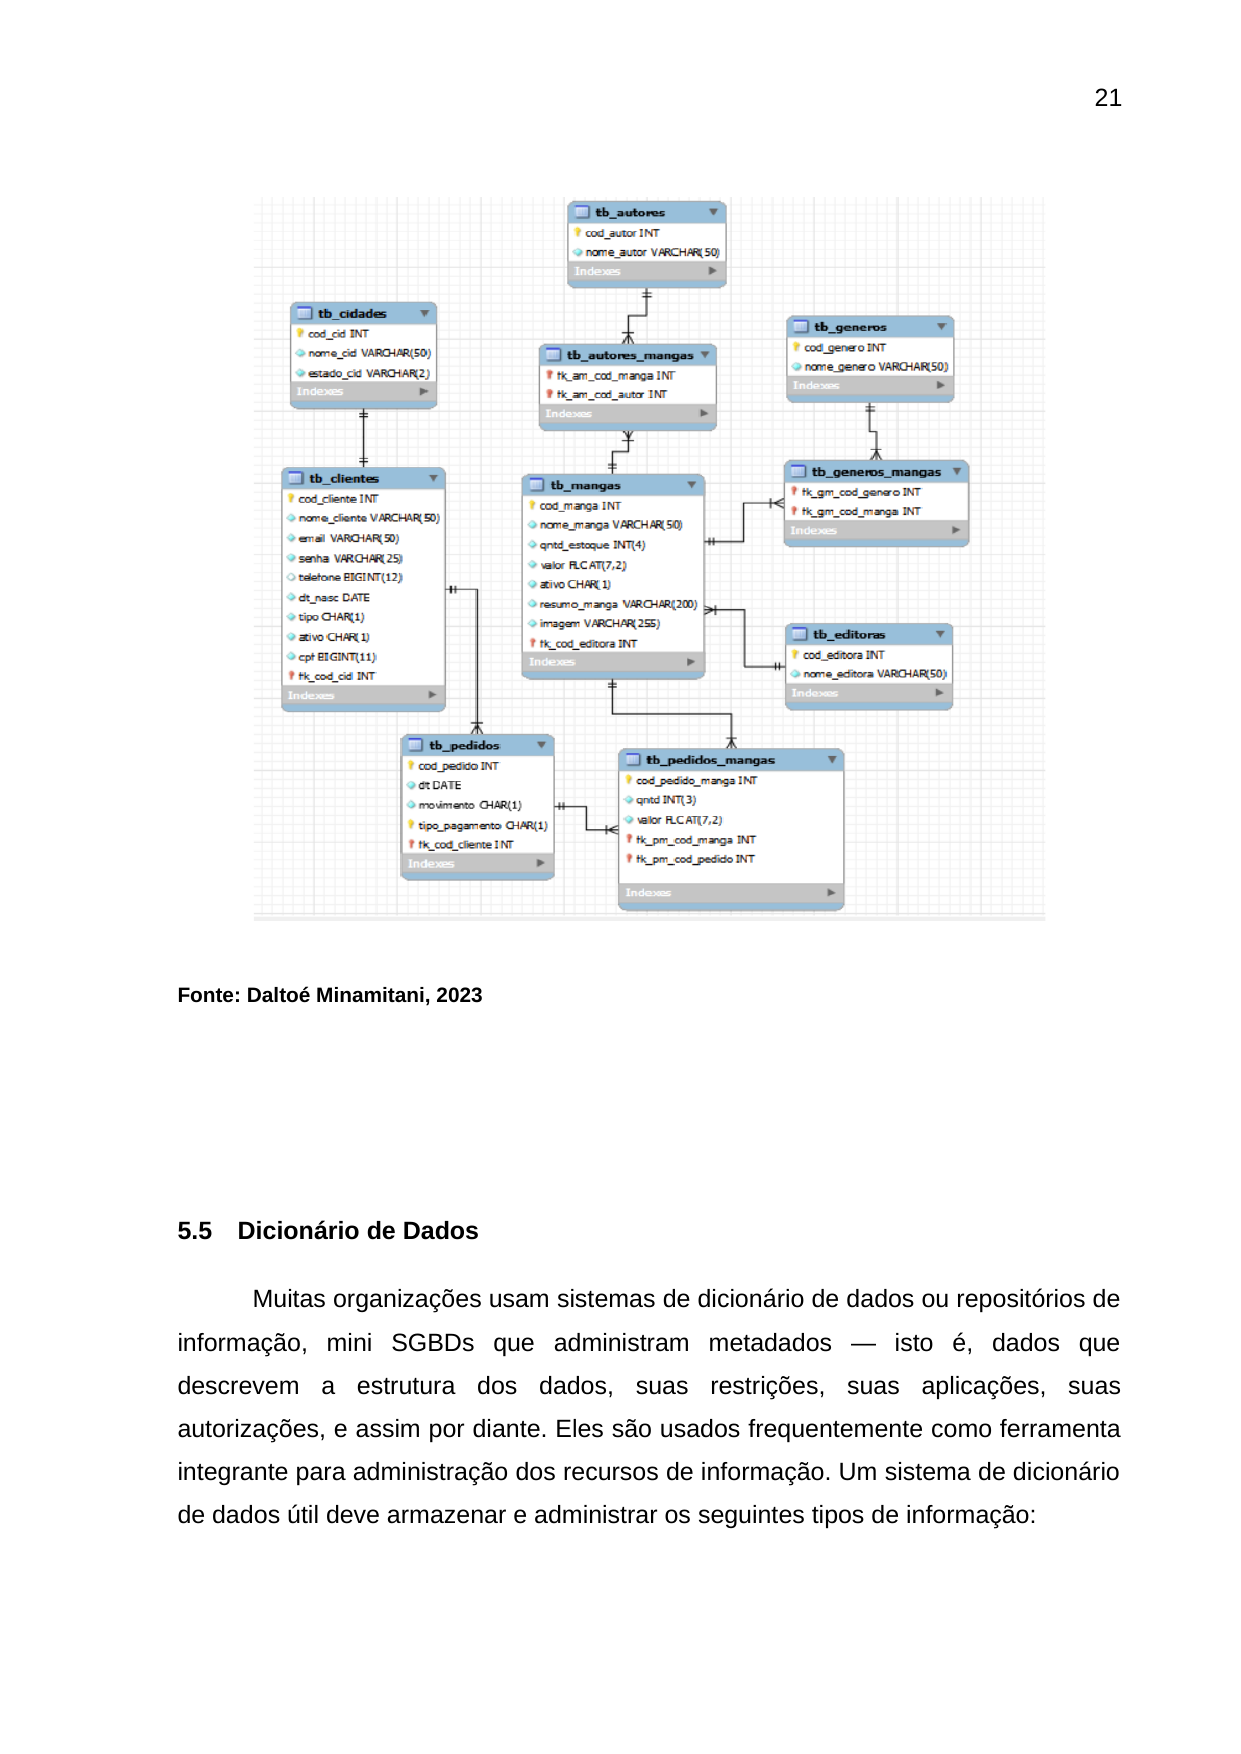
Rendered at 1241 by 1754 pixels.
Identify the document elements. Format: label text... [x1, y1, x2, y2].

text Fonte: Daltoé Minamitani, 2023 [177, 983, 1122, 1007]
subtitle Dicionário de Dados [177, 1216, 1122, 1245]
text Muitas organizações usam sistemas de dicionário de dados ou repositórios de informação, mini SGBDs que administram metadados — isto é, dados que descrevem a estrutura dos dados, suas restrições, suas aplicações, suas autorizações, e assim por diante. Eles são usados frequentemente como ferramenta integrante para administração dos recursos de informação. Um sistema de dicionário de dados útil deve armazenar e administrar os seguintes tipos de informação: [177, 1284, 1122, 1529]
picture [253, 197, 1046, 921]
